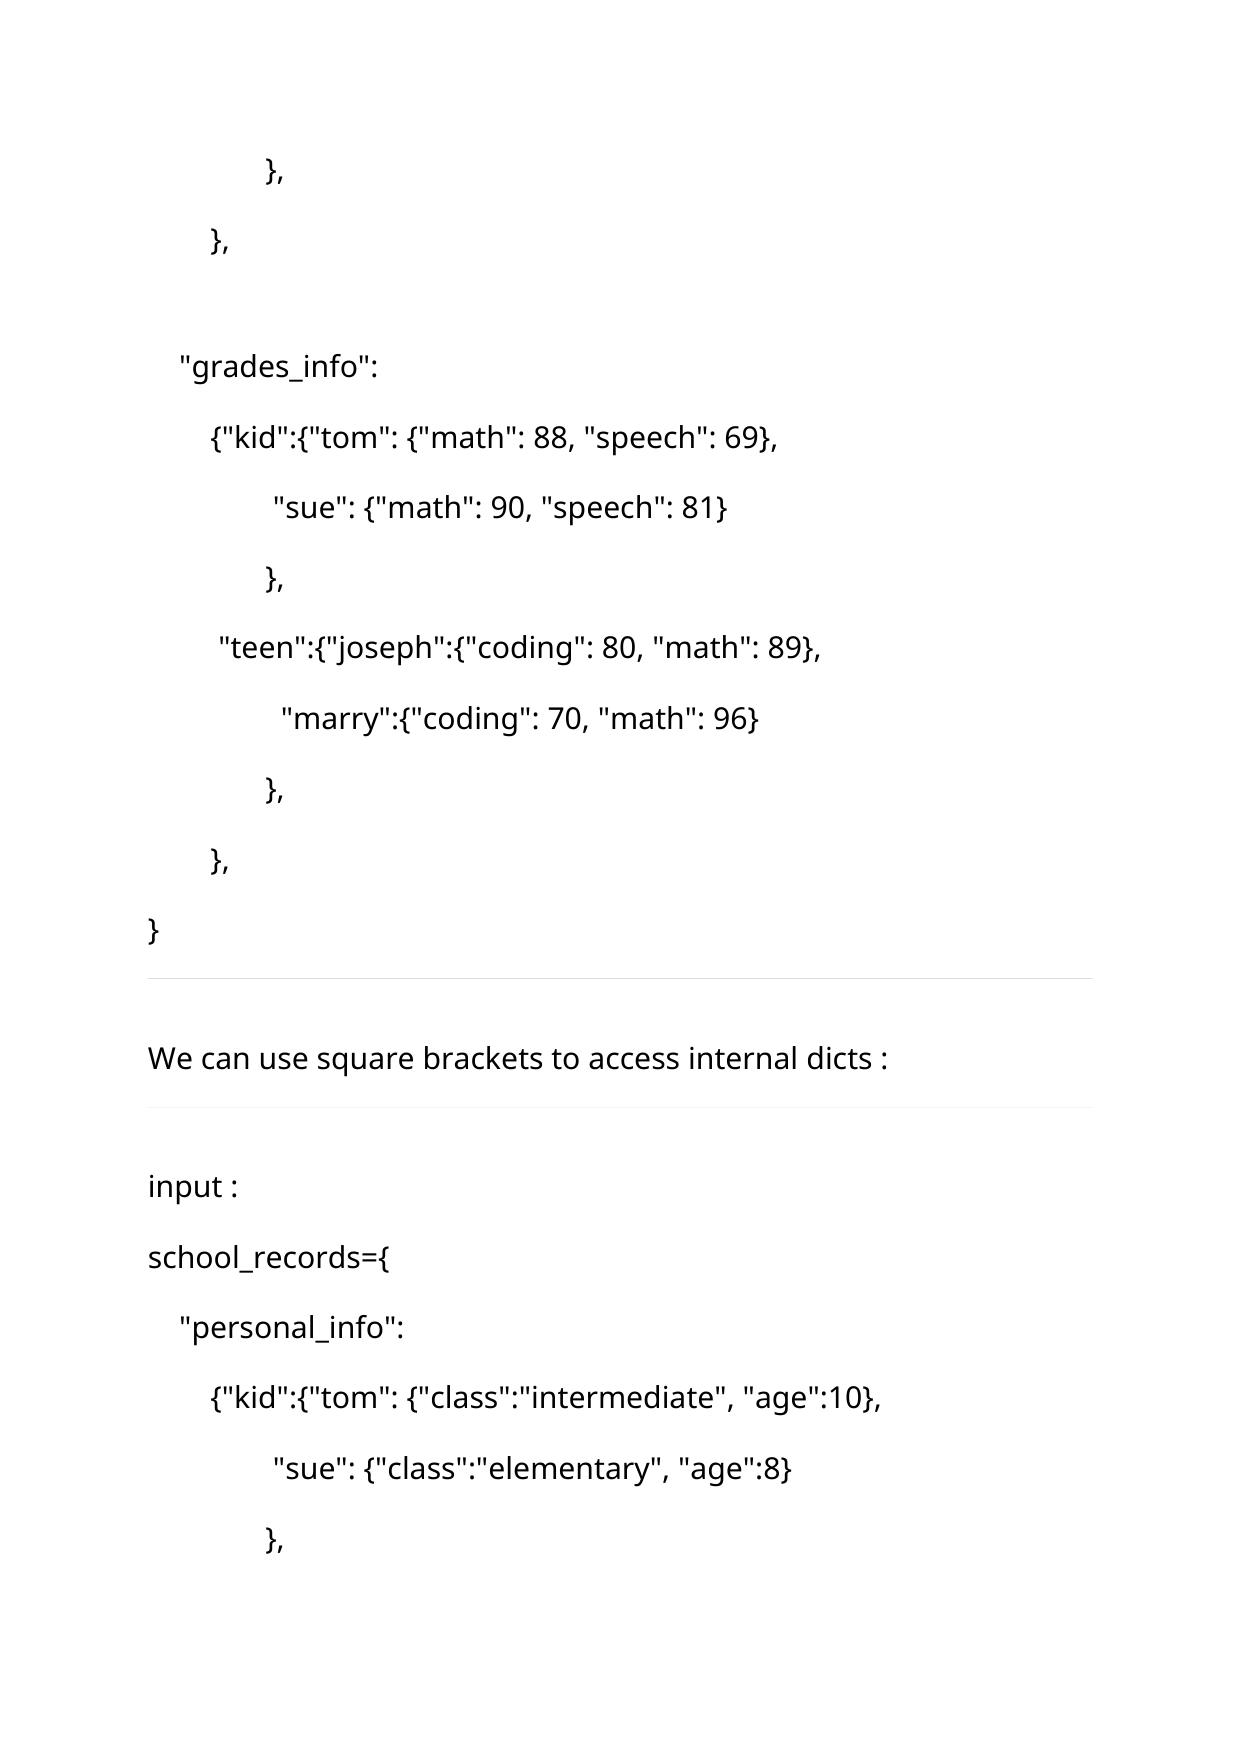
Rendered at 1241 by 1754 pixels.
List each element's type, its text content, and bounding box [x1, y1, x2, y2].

text input : [148, 1166, 1093, 1207]
text }, [148, 767, 1093, 808]
text "teen":{"joseph":{"coding": 80, "math": 89}, [148, 627, 1093, 668]
text "personal_info": [148, 1306, 1093, 1347]
text {"kid":{"tom": {"math": 88, "speech": 69}, [148, 416, 1093, 457]
text {"kid":{"tom": {"class":"intermediate", "age":10}, [148, 1377, 1093, 1418]
text "sue": {"math": 90, "speech": 81} [148, 486, 1093, 527]
text } [148, 908, 1093, 949]
text }, [148, 1517, 1093, 1558]
text }, [148, 556, 1093, 597]
text }, [148, 838, 1093, 879]
text We can use square brackets to access internal dicts : [148, 1037, 1093, 1078]
text "grades_info": [148, 345, 1093, 387]
text }, [148, 148, 1093, 189]
text "marry":{"coding": 70, "math": 96} [148, 697, 1093, 738]
text }, [148, 218, 1093, 259]
text "sue": {"class":"elementary", "age":8} [148, 1447, 1093, 1488]
text school_records={ [148, 1236, 1093, 1277]
